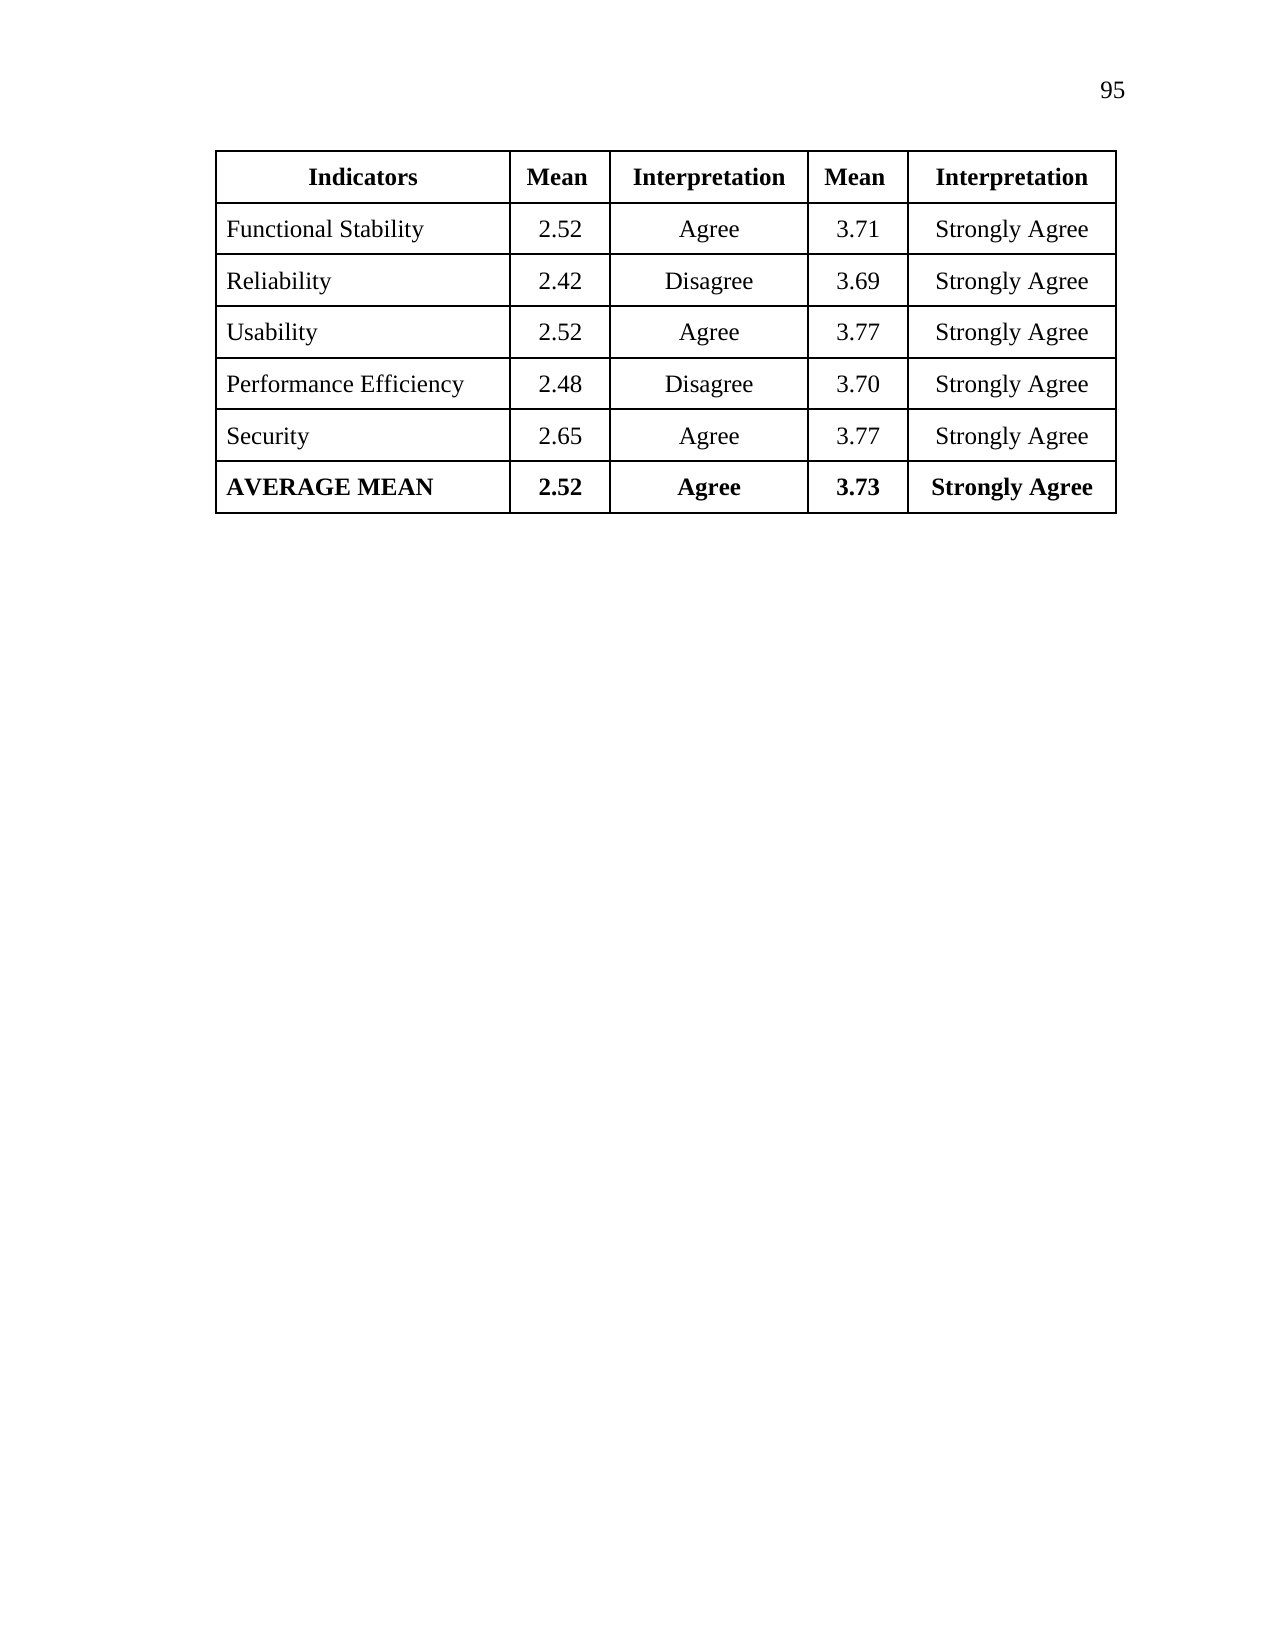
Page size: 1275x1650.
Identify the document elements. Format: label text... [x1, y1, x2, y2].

table_cell Agree [611, 307, 807, 357]
table_cell 3.69 [809, 255, 907, 305]
table_cell 2.52 [511, 204, 609, 253]
table_cell Strongly Agree [909, 307, 1115, 357]
table_cell 3.71 [809, 204, 907, 253]
table_cell Mean [511, 152, 609, 202]
table_cell Disagree [611, 255, 807, 305]
table_cell 3.77 [809, 307, 907, 357]
table_cell Strongly Agree [909, 462, 1115, 512]
table_cell Interpretation [611, 152, 807, 202]
table_cell Functional Stability [217, 204, 509, 253]
table_cell 3.77 [809, 410, 907, 460]
table_cell Indicators [217, 152, 509, 202]
table_cell Usability [217, 307, 509, 357]
table_cell 2.48 [511, 359, 609, 408]
table_cell 2.65 [511, 410, 609, 460]
table_cell Performance Efficiency [217, 359, 509, 408]
table_cell Strongly Agree [909, 255, 1115, 305]
table_cell 3.73 [809, 462, 907, 512]
table_cell Security [217, 410, 509, 460]
table_cell Strongly Agree [909, 410, 1115, 460]
table_cell Agree [611, 410, 807, 460]
table_cell Mean [809, 152, 907, 202]
table_cell Strongly Agree [909, 204, 1115, 253]
table_cell Strongly Agree [909, 359, 1115, 408]
table_cell AVERAGE MEAN [217, 462, 509, 512]
table_cell 2.52 [511, 462, 609, 512]
table_cell Agree [611, 462, 807, 512]
table_cell 2.42 [511, 255, 609, 305]
table_cell Reliability [217, 255, 509, 305]
table_cell 2.52 [511, 307, 609, 357]
table_cell Agree [611, 204, 807, 253]
table_cell 3.70 [809, 359, 907, 408]
table_cell Interpretation [909, 152, 1115, 202]
table_cell Disagree [611, 359, 807, 408]
